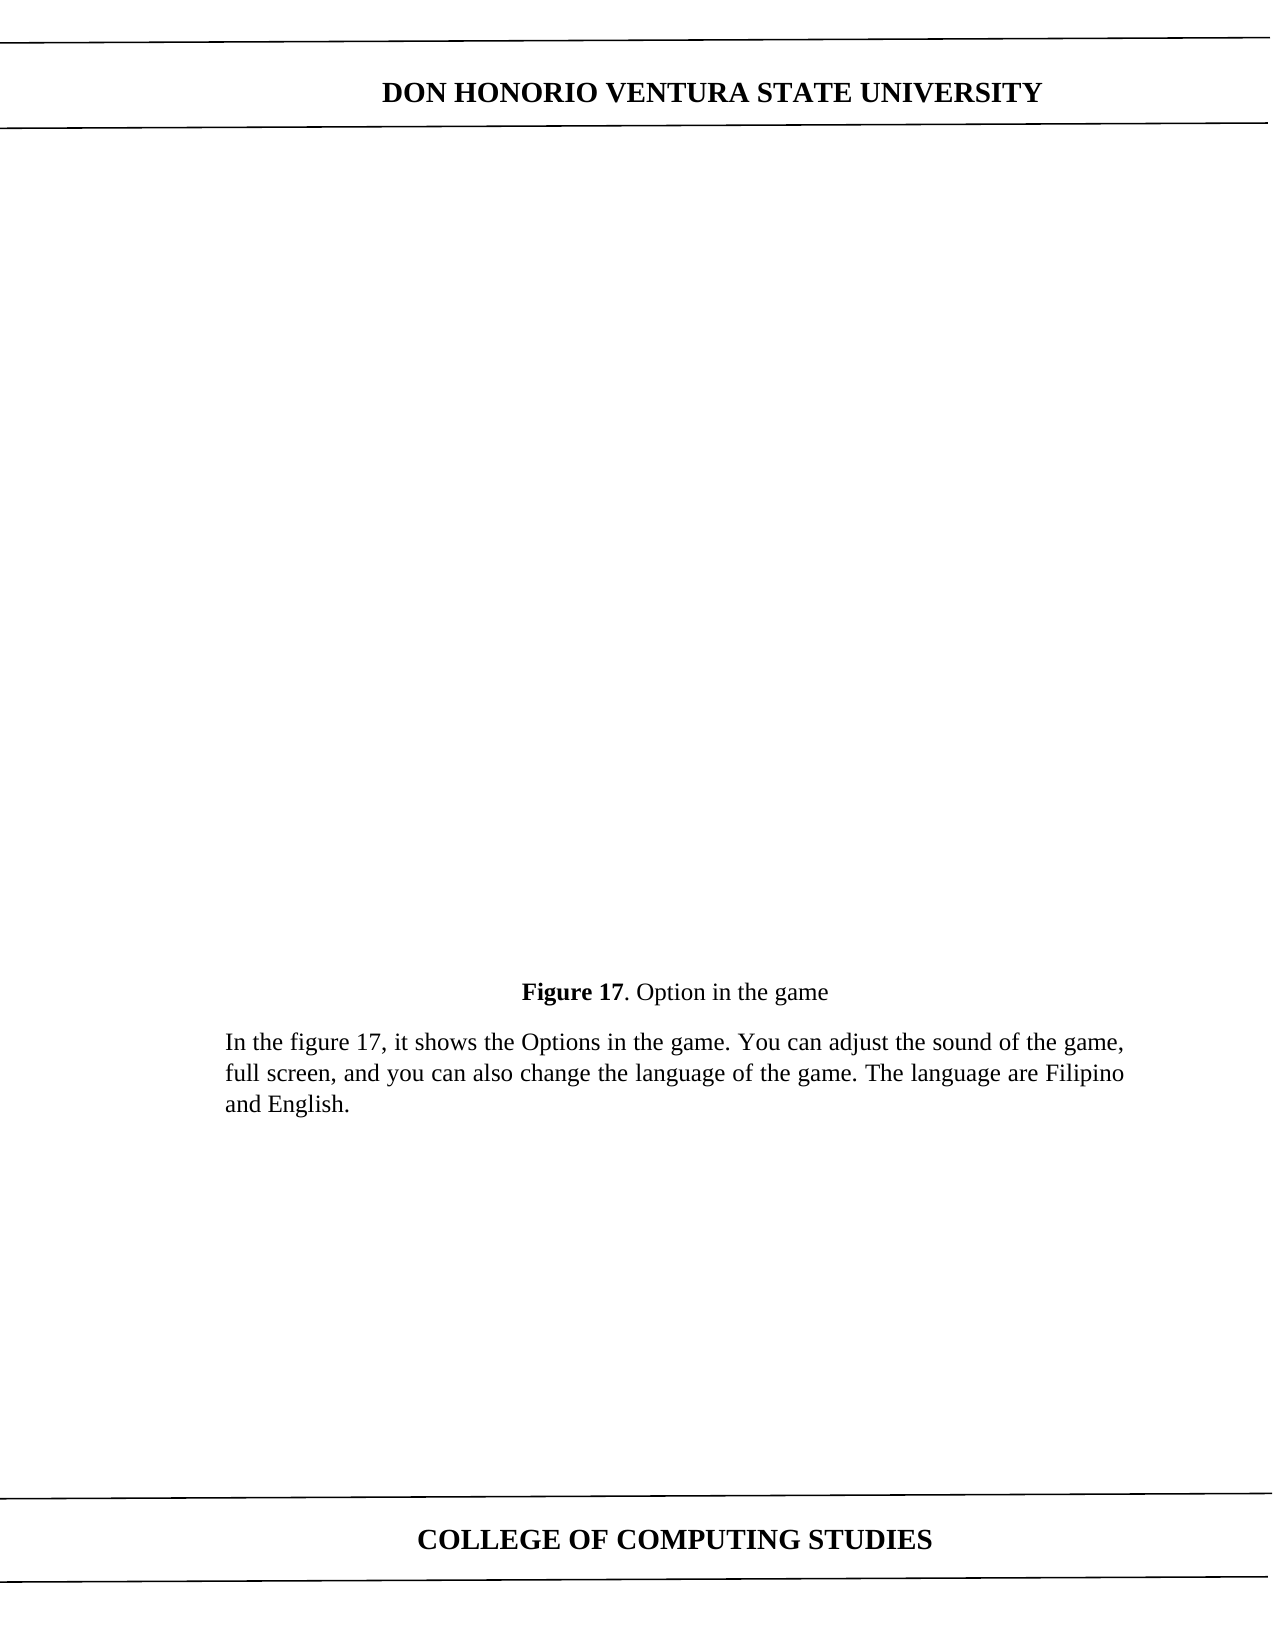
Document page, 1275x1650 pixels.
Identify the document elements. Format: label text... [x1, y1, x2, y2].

text Figure 17. Option in the game [225, 977, 1125, 1006]
text In the figure 17, it shows the Options in the game. You can adjust the sound of the game, full screen, and you can also change the language of the game. The language are Filipino and English. [225, 1027, 1125, 1117]
